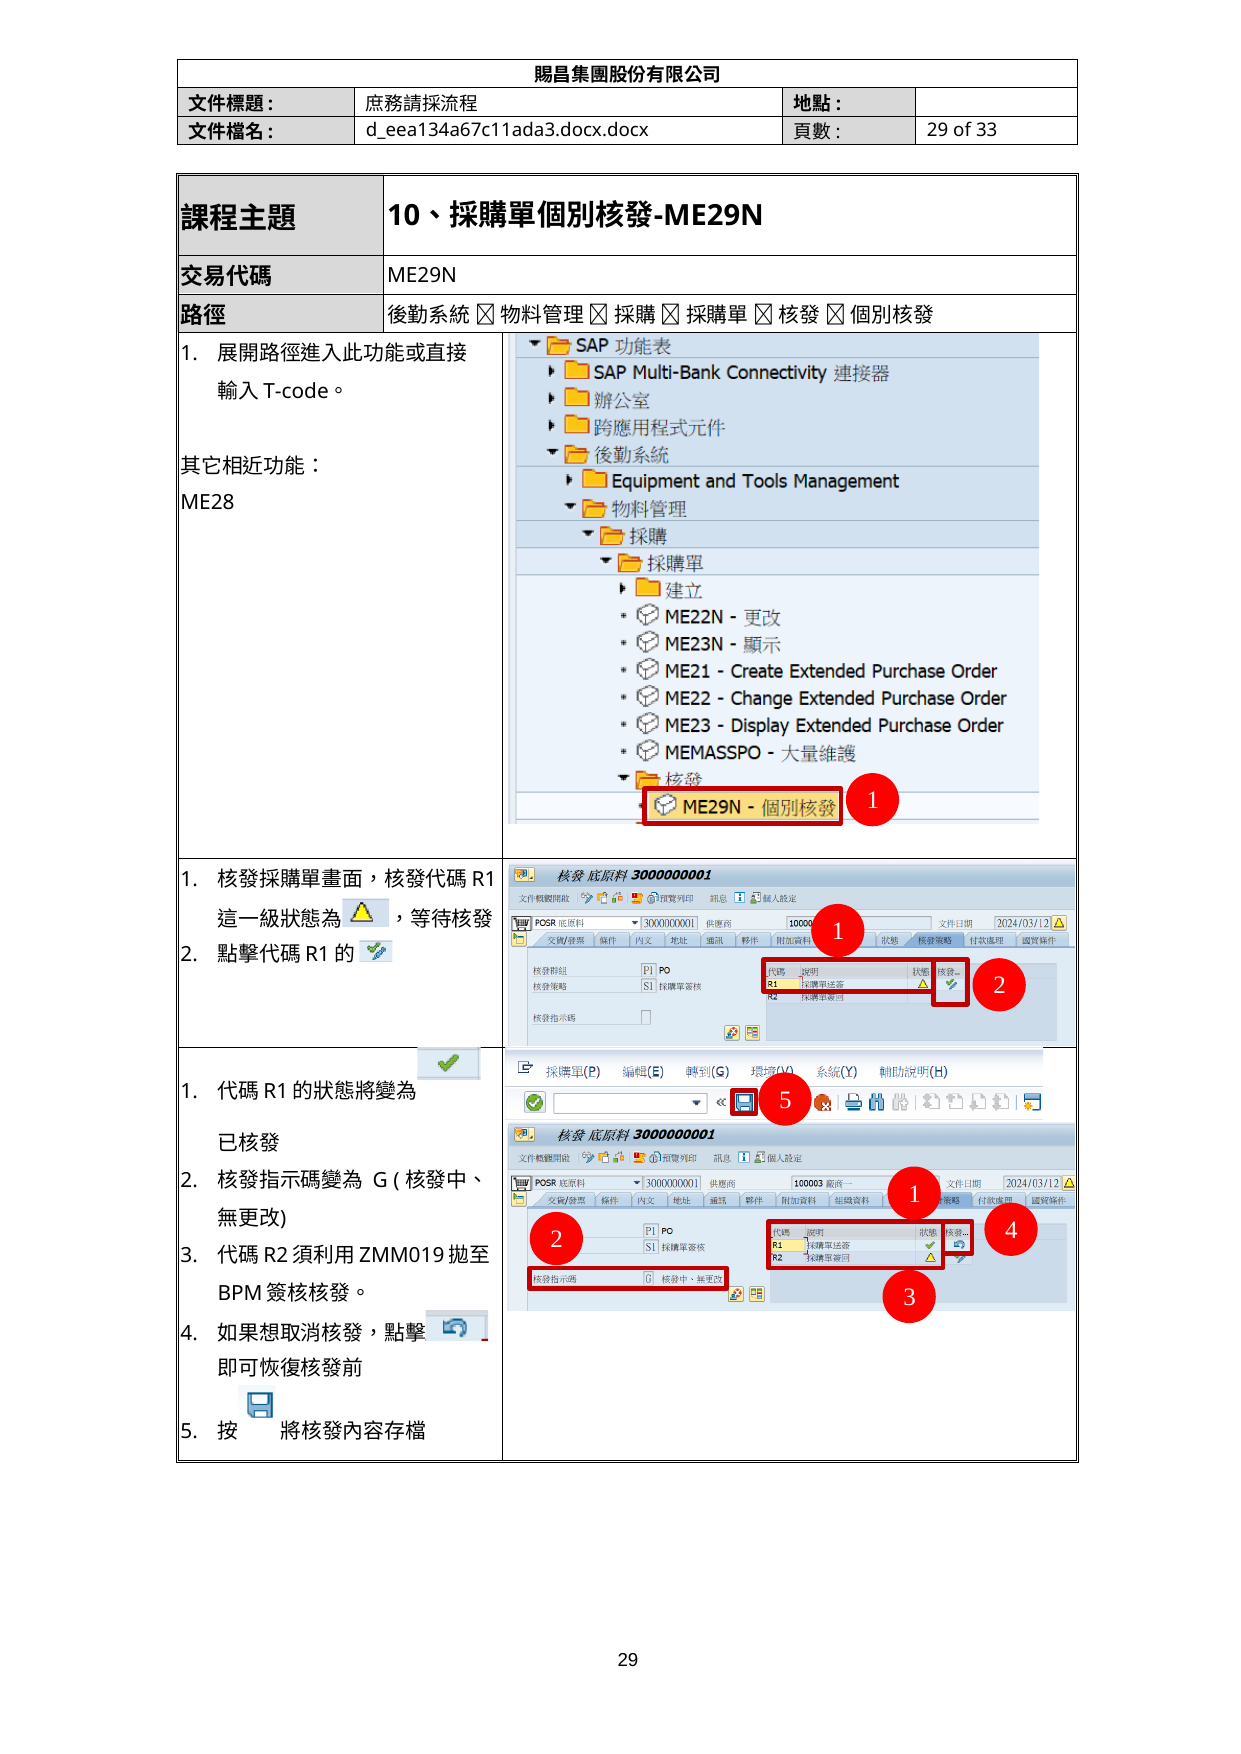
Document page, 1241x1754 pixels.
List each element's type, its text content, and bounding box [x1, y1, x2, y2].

table_header 課程主題 [179, 176, 383, 255]
picture [738, 1096, 751, 1111]
picture [238, 1385, 276, 1424]
picture [771, 1224, 941, 1266]
table_cell [503, 1048, 1076, 1460]
table_cell ME29N [384, 256, 1076, 293]
picture [945, 1224, 970, 1251]
table_cell 代碼R1的狀態將變為已核發 核發指示碼變為 G ( 核發中、無更改) 代碼R2須利用ZMM019拋至BPM簽核核發。 如果想取消核發，點擊即可恢復核發前 按 將核發內容存檔 [179, 1048, 502, 1460]
picture [505, 859, 1075, 1046]
picture [359, 940, 393, 962]
picture [417, 1047, 481, 1080]
picture [505, 1047, 1044, 1120]
table_cell 展開路徑進入此功能或直接輸入T-code。 其它相近功能： ME28 [179, 333, 502, 858]
picture [647, 791, 839, 821]
picture [505, 333, 1040, 824]
picture [505, 1122, 1075, 1311]
picture [342, 898, 390, 927]
table_cell 交易代碼 [179, 256, 383, 293]
picture [425, 1310, 489, 1341]
table_header 10、採購單個別核發-ME29N [384, 176, 1076, 255]
table_cell [503, 333, 1076, 858]
table_cell 核發採購單畫面，核發代碼R1這一級狀態為，等待核發 點擊代碼R1的 [179, 859, 502, 1047]
table_cell 後勤系統 物料管理 採購 採購單 核發 個別核發 [384, 295, 1076, 332]
table_cell 路徑 [179, 295, 383, 332]
